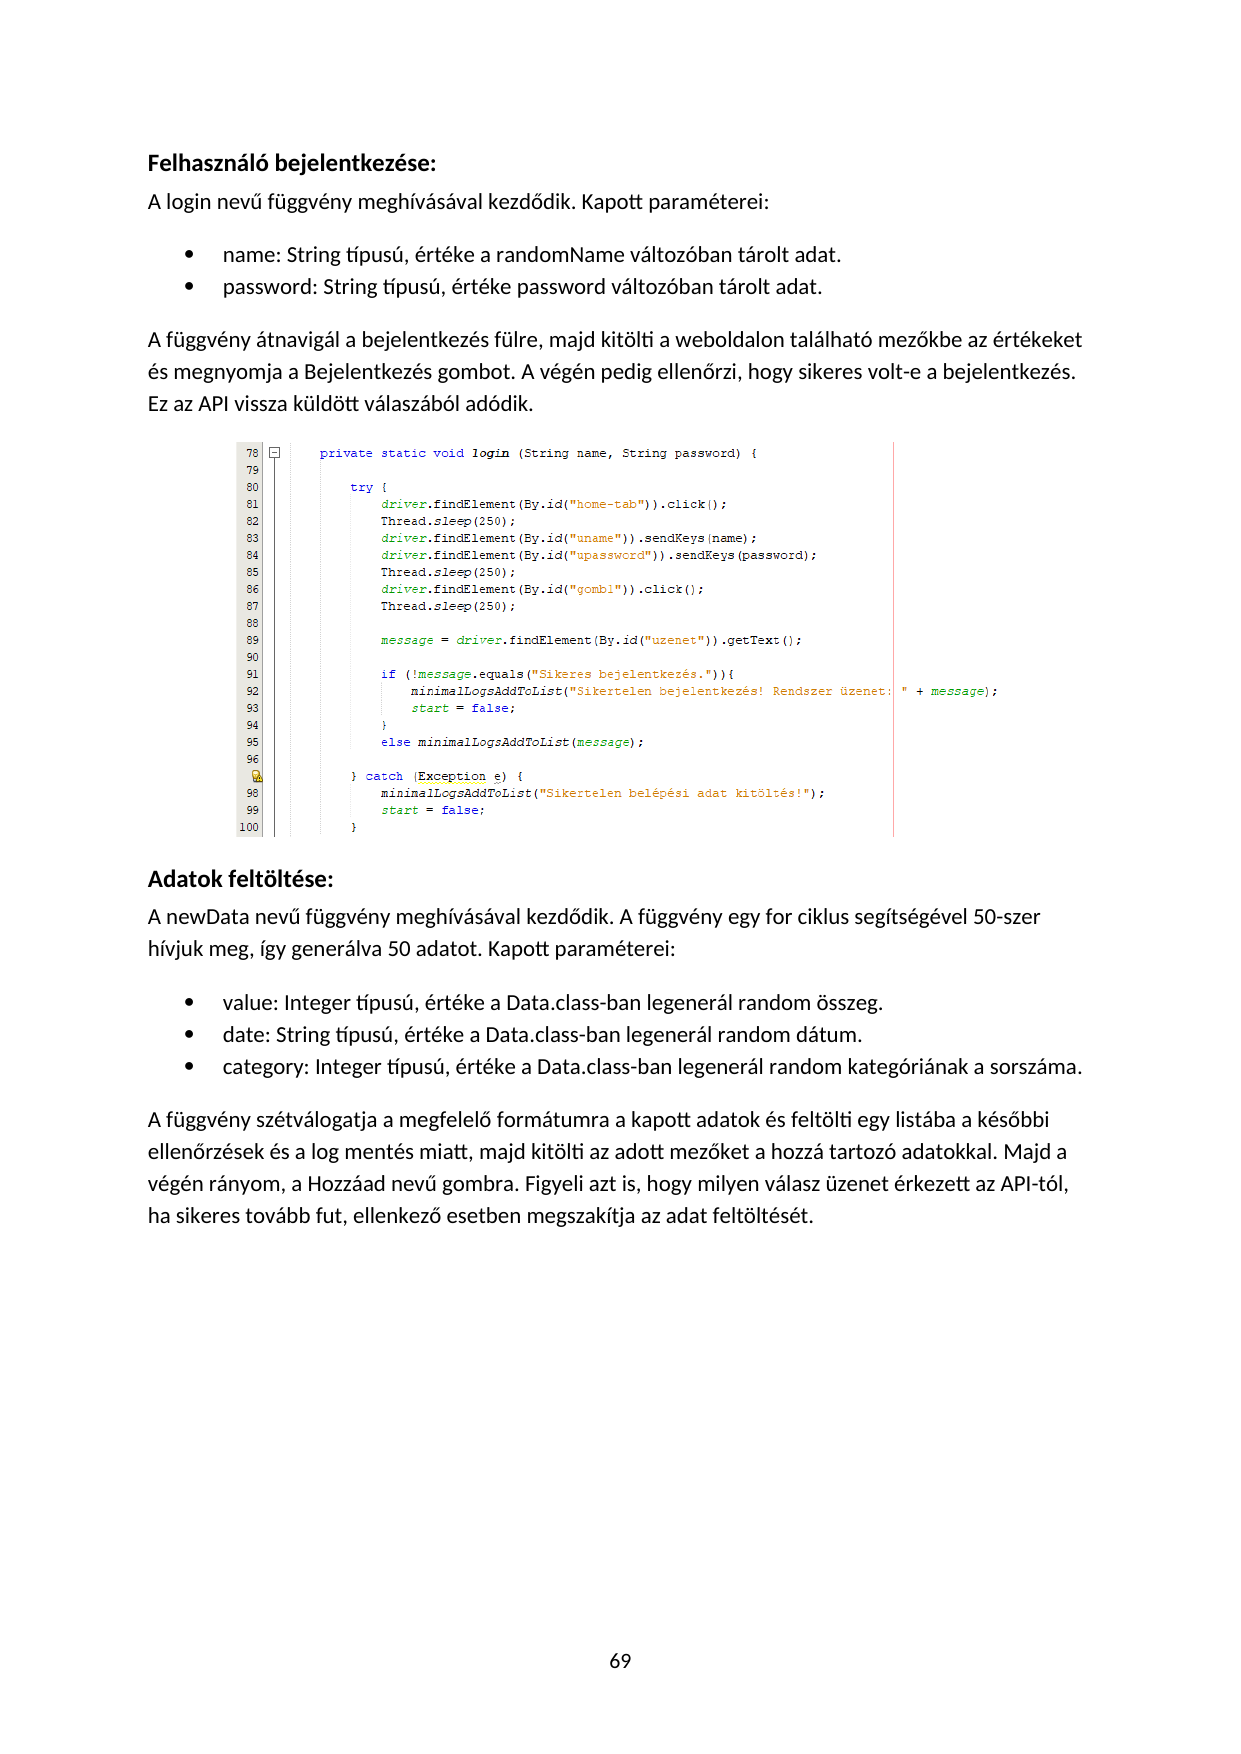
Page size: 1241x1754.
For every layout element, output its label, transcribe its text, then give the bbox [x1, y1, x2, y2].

subtitle Adatok feltöltése: [148, 863, 1093, 894]
picture [236, 442, 1004, 837]
text A függvény szétválogatja a megfelelő formátumra a kapott adatok és feltölti egy listába a későbbi ellenőrzések és a log mentés miatt, majd kitölti az adott mezőket a hozzá tartozó adatokkal. Majd a végén rányom, a Hozzáad nevű gombra. Figyeli azt is, hogy milyen válasz üzenet érkezett az API-tól, ha sikeres tovább fut, ellenkező esetben megszakítja az adat feltöltését. [148, 1105, 1093, 1229]
list category: Integer típusú, értéke a Data.class-ban legenerál random kategóriának a sorszáma. [185, 1052, 1093, 1080]
list name: String típusú, értéke a randomName változóban tárolt adat. [185, 240, 1093, 268]
subtitle Felhasználó bejelentkezése: [148, 148, 1093, 178]
list value: Integer típusú, értéke a Data.class-ban legenerál random összeg. [185, 988, 1093, 1016]
text A függvény átnavigál a bejelentkezés fülre, majd kitölti a weboldalon található mezőkbe az értékeket és megnyomja a Bejelentkezés gombot. A végén pedig ellenőrzi, hogy sikeres volt-e a bejelentkezés. Ez az API vissza küldött válaszából adódik. [148, 325, 1093, 417]
list password: String típusú, értéke password változóban tárolt adat. [185, 272, 1093, 300]
list date: String típusú, értéke a Data.class-ban legenerál random dátum. [185, 1020, 1093, 1048]
text A newData nevű függvény meghívásával kezdődik. A függvény egy for ciklus segítségével 50-szer hívjuk meg, így generálva 50 adatot. Kapott paraméterei: [148, 902, 1093, 963]
text A login nevű függvény meghívásával kezdődik. Kapott paraméterei: [148, 187, 1093, 215]
